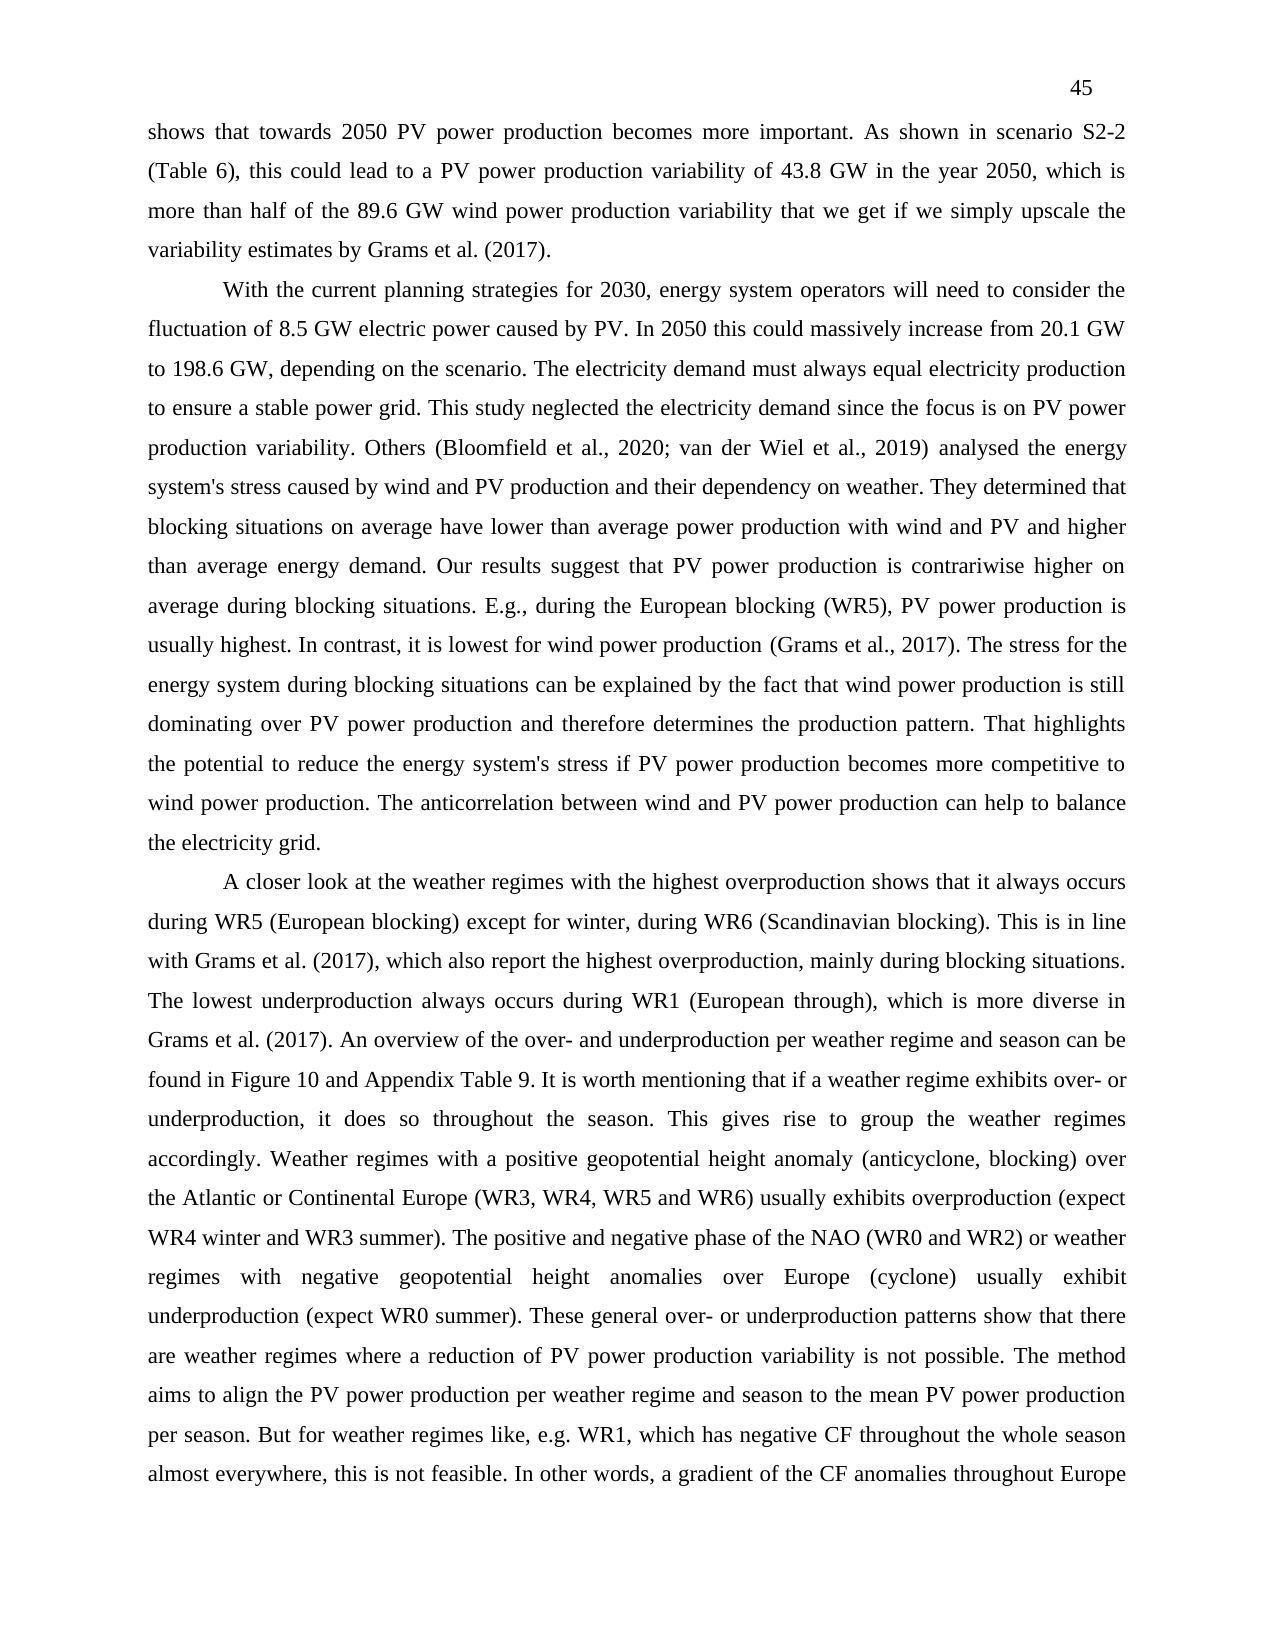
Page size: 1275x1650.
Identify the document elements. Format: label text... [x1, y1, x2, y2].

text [148, 868, 1127, 1487]
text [148, 118, 1127, 263]
text With the current planning strategies for 2030, energy system operators will need to consider the fluctuation of 8.5 GW electric power caused by PV. In 2050 this could massively increase from 20.1 GW to 198.6 GW, depending on the scenario. The electricity demand must always equal electricity production to ensure a stable power grid. This study neglected the electricity demand since the focus is on PV power production variability. Others (Bloomfield et al., 2020; van der Wiel et al., 2019) analysed the energy system's stress caused by wind and PV production and their dependency on weather. They determined that blocking situations on average have lower than average power production with wind and PV and higher than average energy demand. Our results suggest that PV power production is contrariwise higher on average during blocking situations. E.g., during the European blocking (WR5), PV power production is usually highest. In contrast, it is lowest for wind power production (Grams et al., 2017). The stress for the energy system during blocking situations can be explained by the fact that wind power production is still dominating over PV power production and therefore determines the production pattern. That highlights the potential to reduce the energy system's stress if PV power production becomes more competitive to wind power production. The anticorrelation between wind and PV power production can help to balance the electricity grid. [148, 276, 1127, 855]
